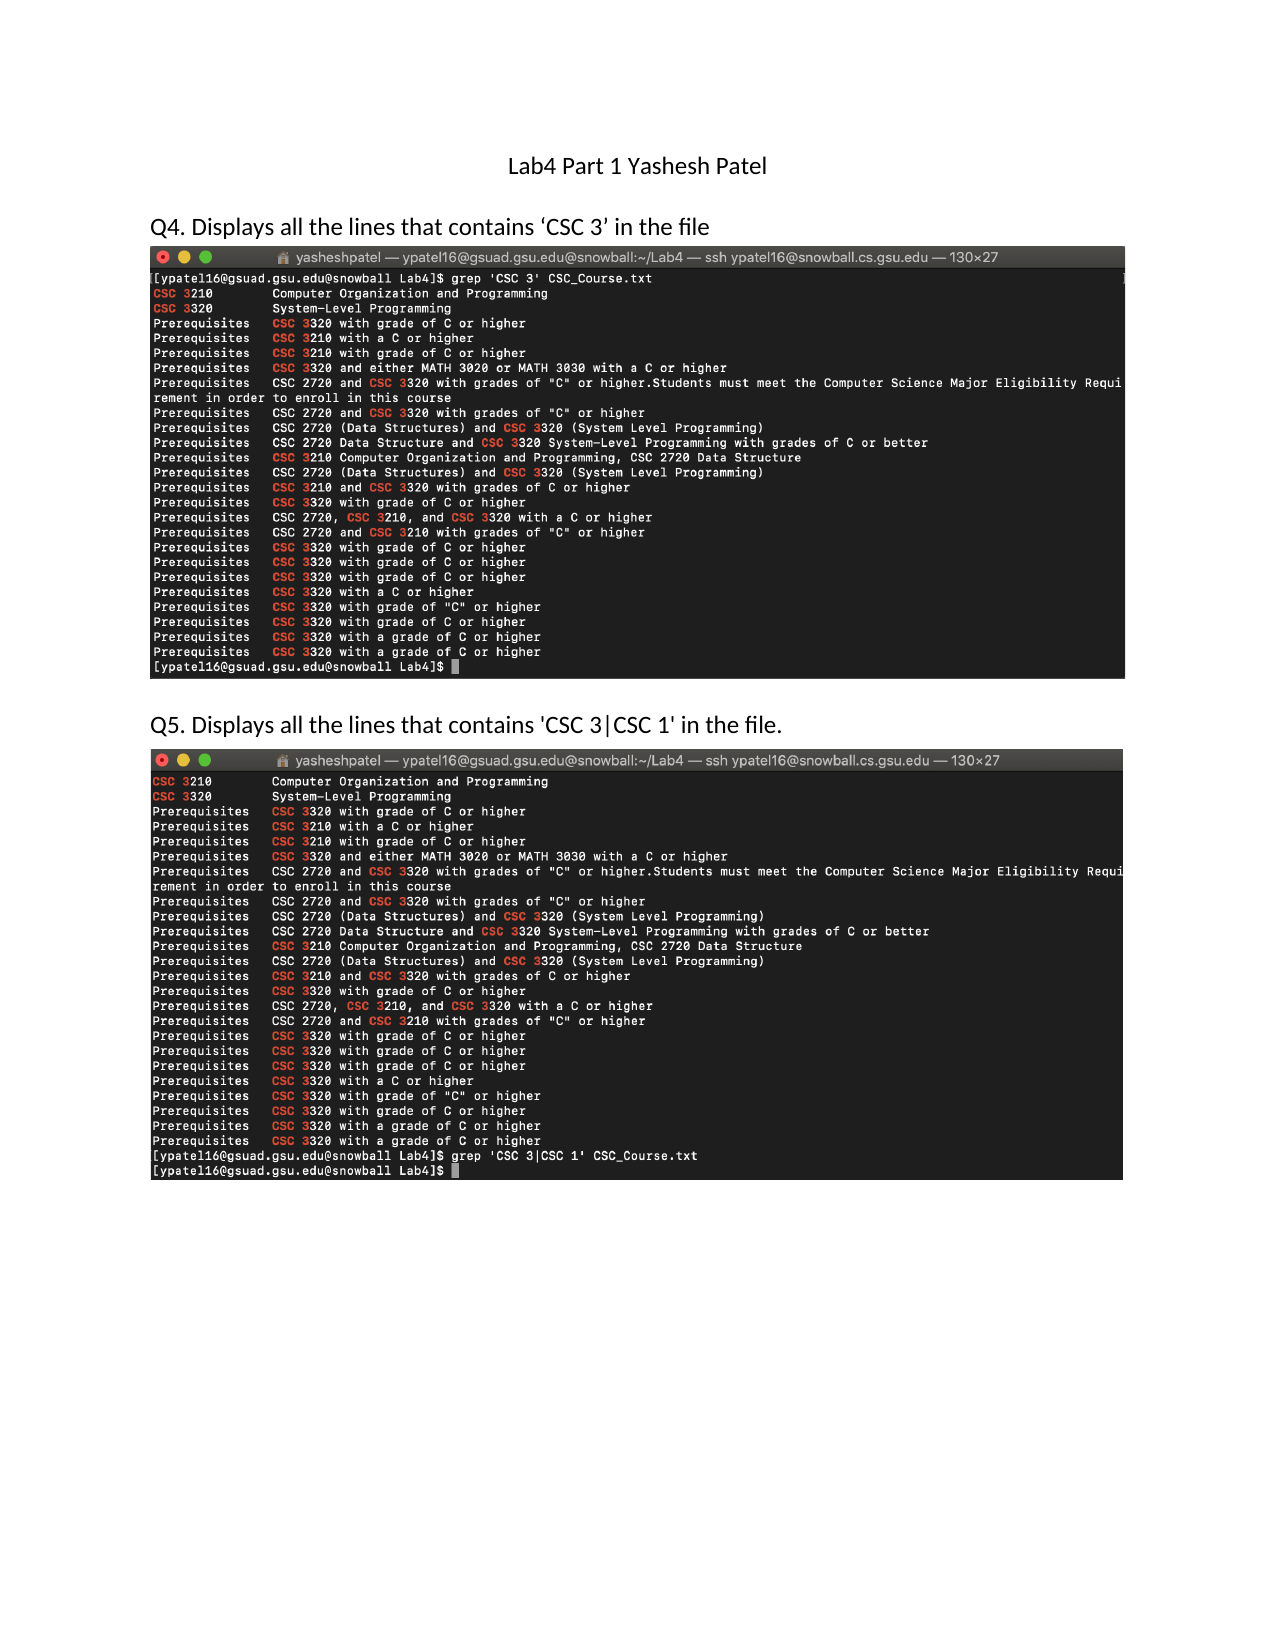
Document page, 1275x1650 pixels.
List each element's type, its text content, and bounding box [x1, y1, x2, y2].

text Q4. Displays all the lines that contains ‘CSC 3’ in the file [150, 211, 1125, 242]
picture [150, 749, 1122, 1179]
text Lab4 Part 1 Yashesh Patel [150, 150, 1125, 181]
text Q5. Displays all the lines that contains 'CSC 3|CSC 1' in the file. [150, 709, 1125, 739]
picture [150, 246, 1125, 679]
